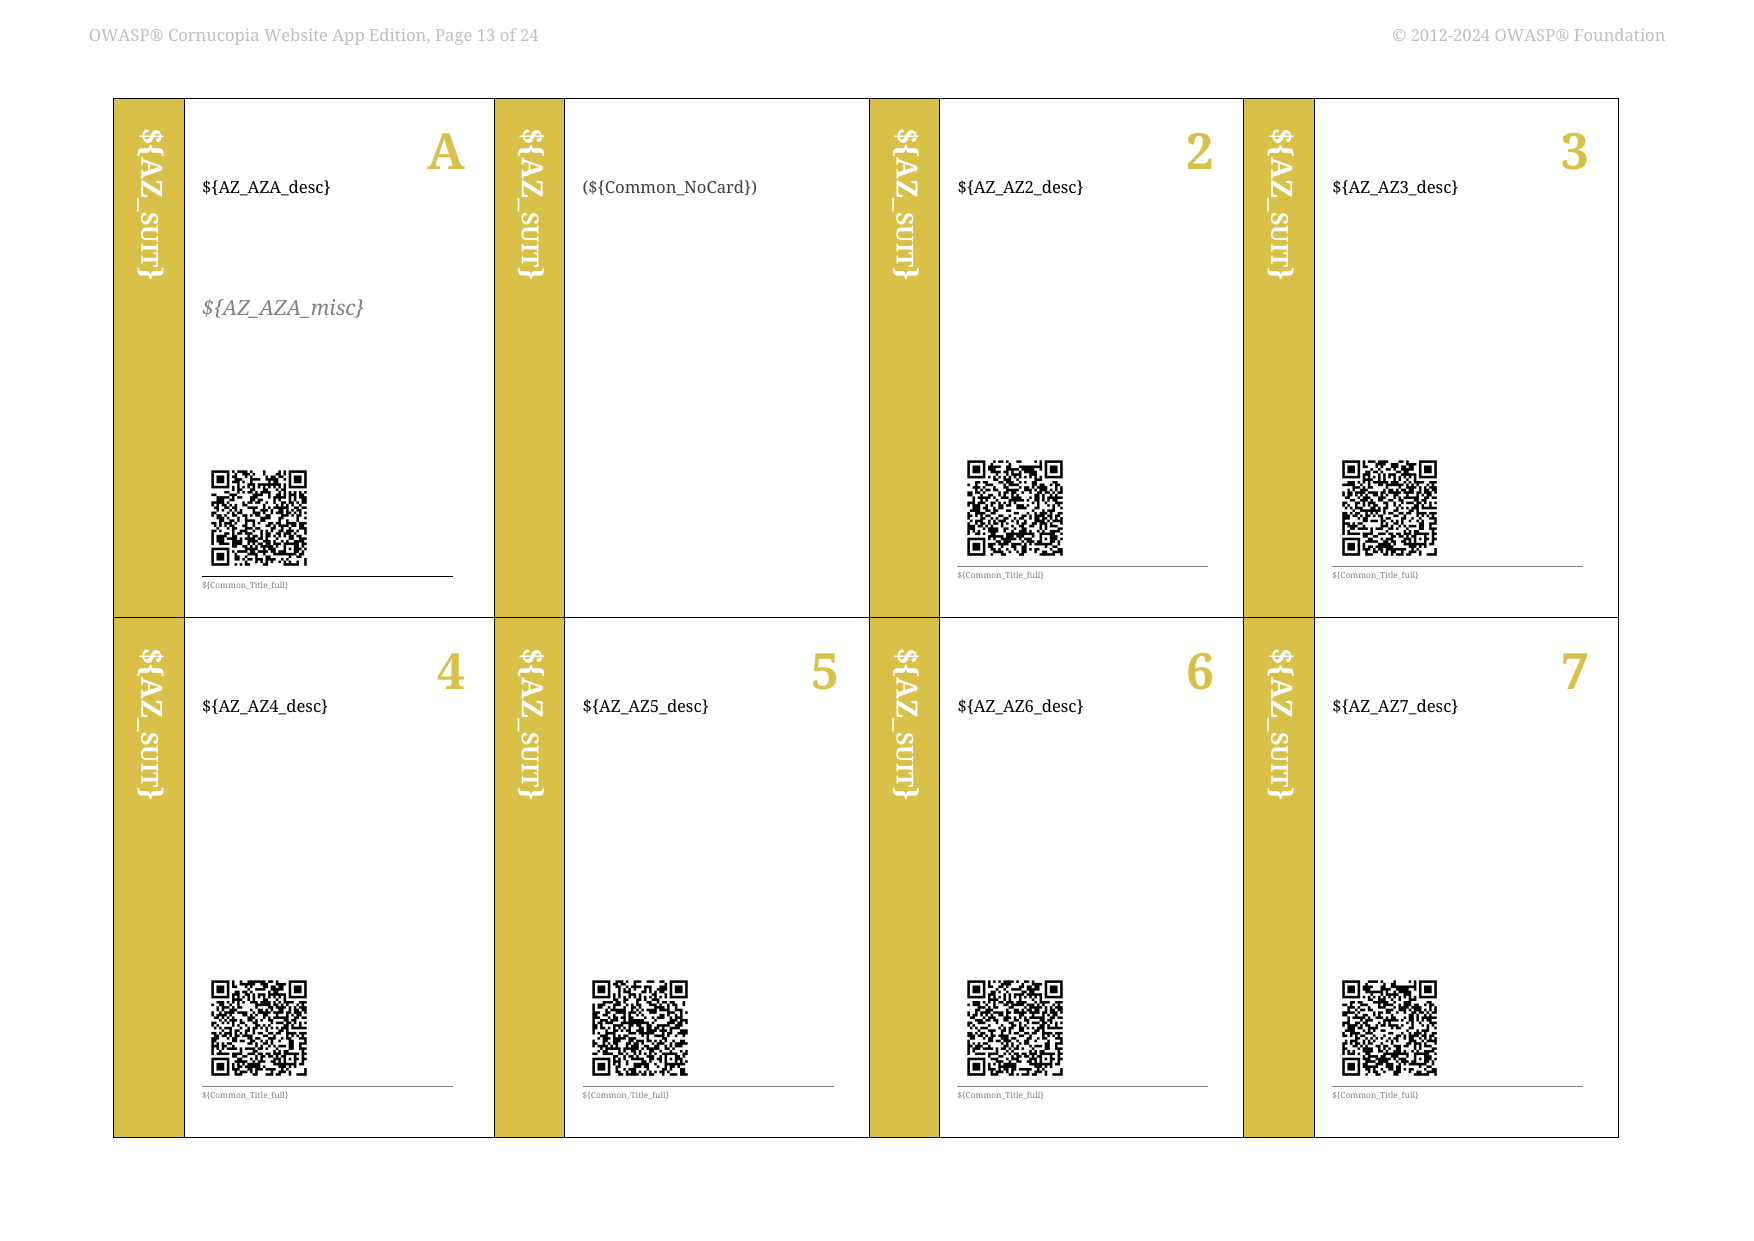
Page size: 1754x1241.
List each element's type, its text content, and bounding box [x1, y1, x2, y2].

table_cell ${AZ_AZA_desc} [185, 174, 494, 292]
table_header 3 [1315, 99, 1618, 174]
table_cell [1315, 411, 1618, 617]
table_cell [565, 411, 869, 617]
table_cell ${AZ_AZ5_desc} [565, 694, 869, 930]
table_header ${AZ_suit} [870, 99, 939, 617]
table_cell [940, 411, 1243, 617]
table_cell ${AZ_suit} [495, 618, 564, 1137]
picture [957, 970, 1073, 1086]
picture [201, 970, 317, 1086]
table_cell ${AZ_suit} [870, 618, 939, 1137]
table_cell ${AZ_AZA_misc} [185, 293, 494, 411]
table_cell [565, 930, 869, 1137]
table_cell 4 [185, 618, 494, 694]
table_header 2 [940, 99, 1243, 174]
table_header ${AZ_suit} [495, 99, 564, 617]
table_cell ${AZ_AZ4_desc} [185, 694, 494, 930]
picture [1332, 451, 1447, 566]
table_cell ${AZ_AZ3_desc} [1315, 174, 1618, 411]
picture [582, 970, 698, 1086]
table_cell ${AZ_suit} [1244, 618, 1314, 1137]
table_cell 5 [565, 618, 869, 694]
picture [957, 451, 1073, 566]
table_header [565, 99, 869, 174]
table_cell [1315, 930, 1618, 1137]
table_cell ${AZ_AZ2_desc} [940, 174, 1243, 411]
table_cell [185, 411, 494, 617]
table_header [108, 98, 113, 1137]
table_cell [185, 930, 494, 1137]
picture [201, 461, 317, 576]
table_cell ${AZ_suit} [114, 618, 184, 1137]
table_cell ${AZ_AZ6_desc} [940, 694, 1243, 930]
table_cell 7 [1315, 618, 1618, 694]
table_cell 6 [940, 618, 1243, 694]
table_cell [940, 930, 1243, 1137]
table_header A [185, 99, 494, 174]
picture [1332, 970, 1447, 1086]
table_header ${AZ_suit} [1244, 99, 1314, 617]
table_header ${AZ_suit} [114, 99, 184, 617]
table_cell (${Common_NoCard}) [565, 174, 869, 411]
table_cell ${AZ_AZ7_desc} [1315, 694, 1618, 930]
